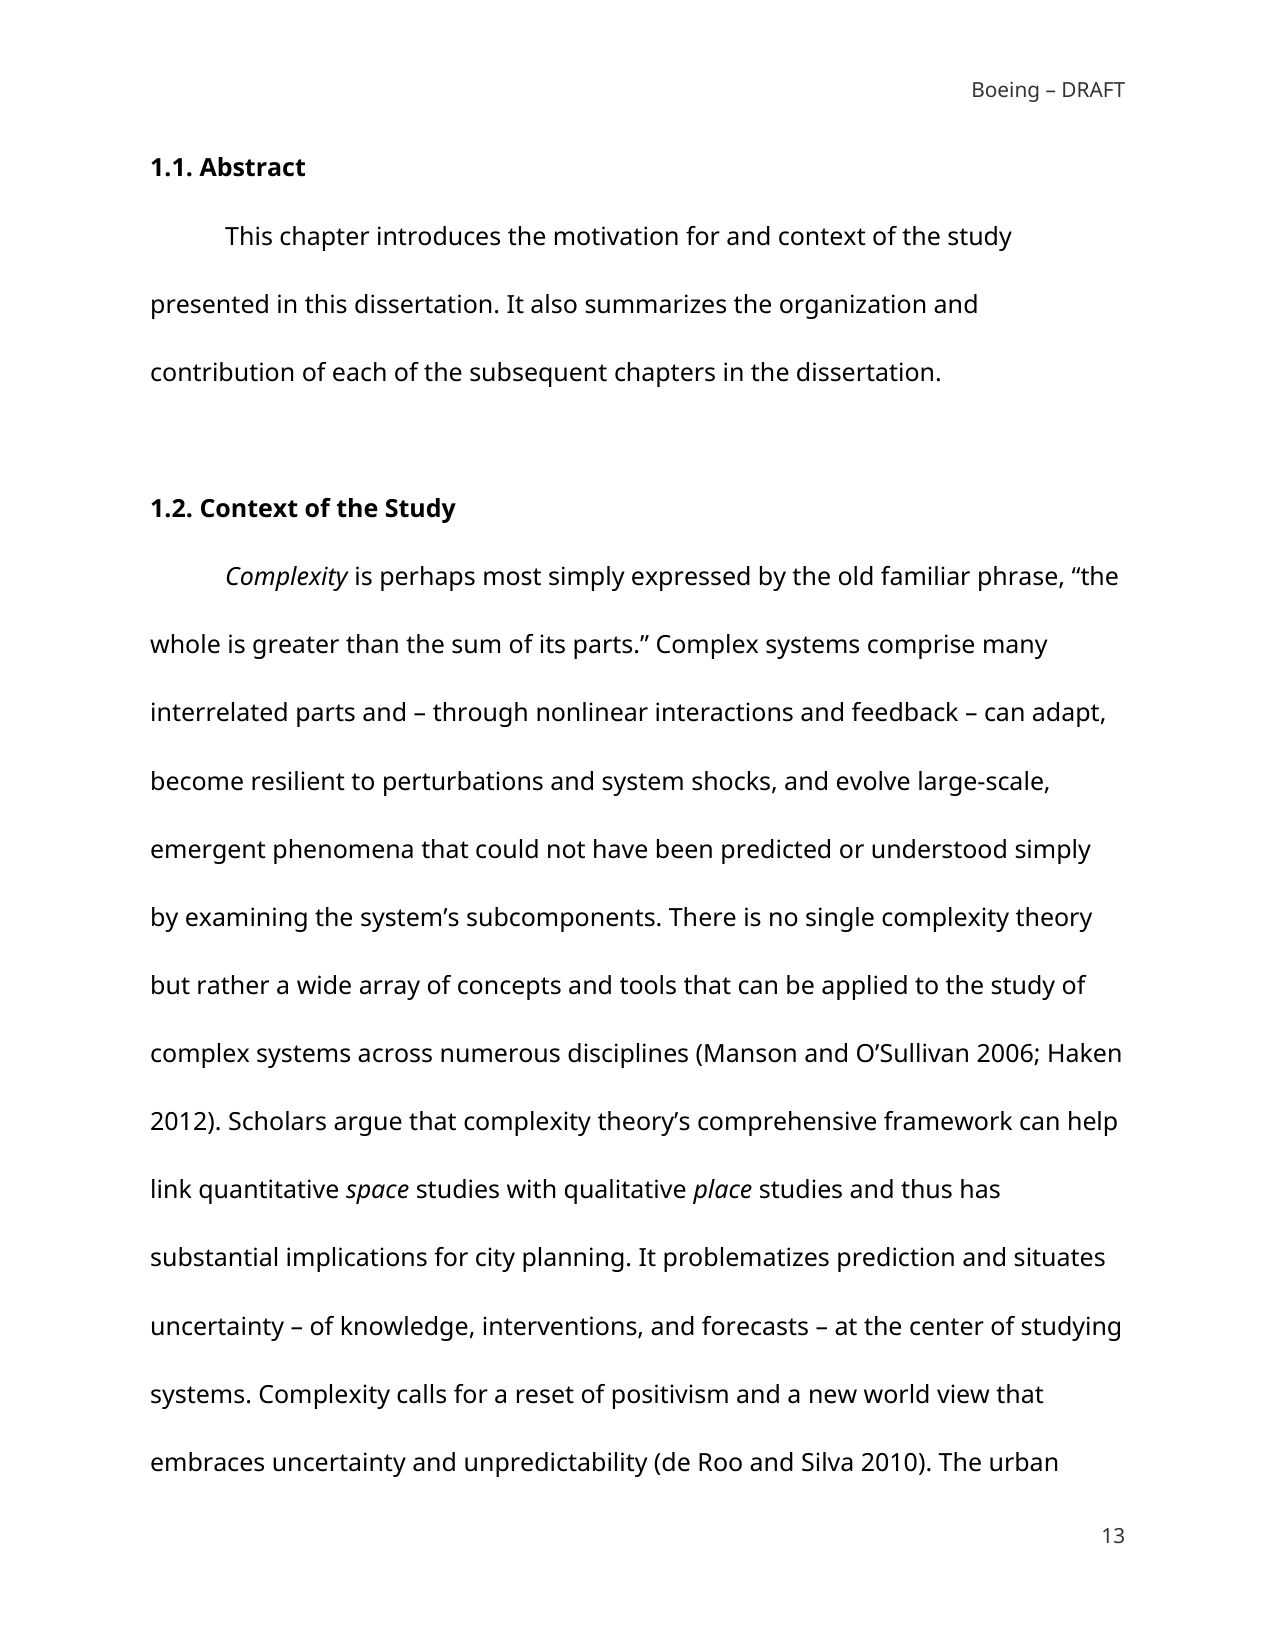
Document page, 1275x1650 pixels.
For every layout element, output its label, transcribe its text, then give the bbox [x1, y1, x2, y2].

subtitle Context of the Study [150, 491, 1125, 525]
text This chapter introduces the motivation for and context of the study presented in this dissertation. It also summarizes the organization and contribution of each of the subsequent chapters in the dissertation. [150, 218, 1125, 388]
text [150, 559, 1125, 1478]
subtitle Abstract [150, 150, 1125, 184]
